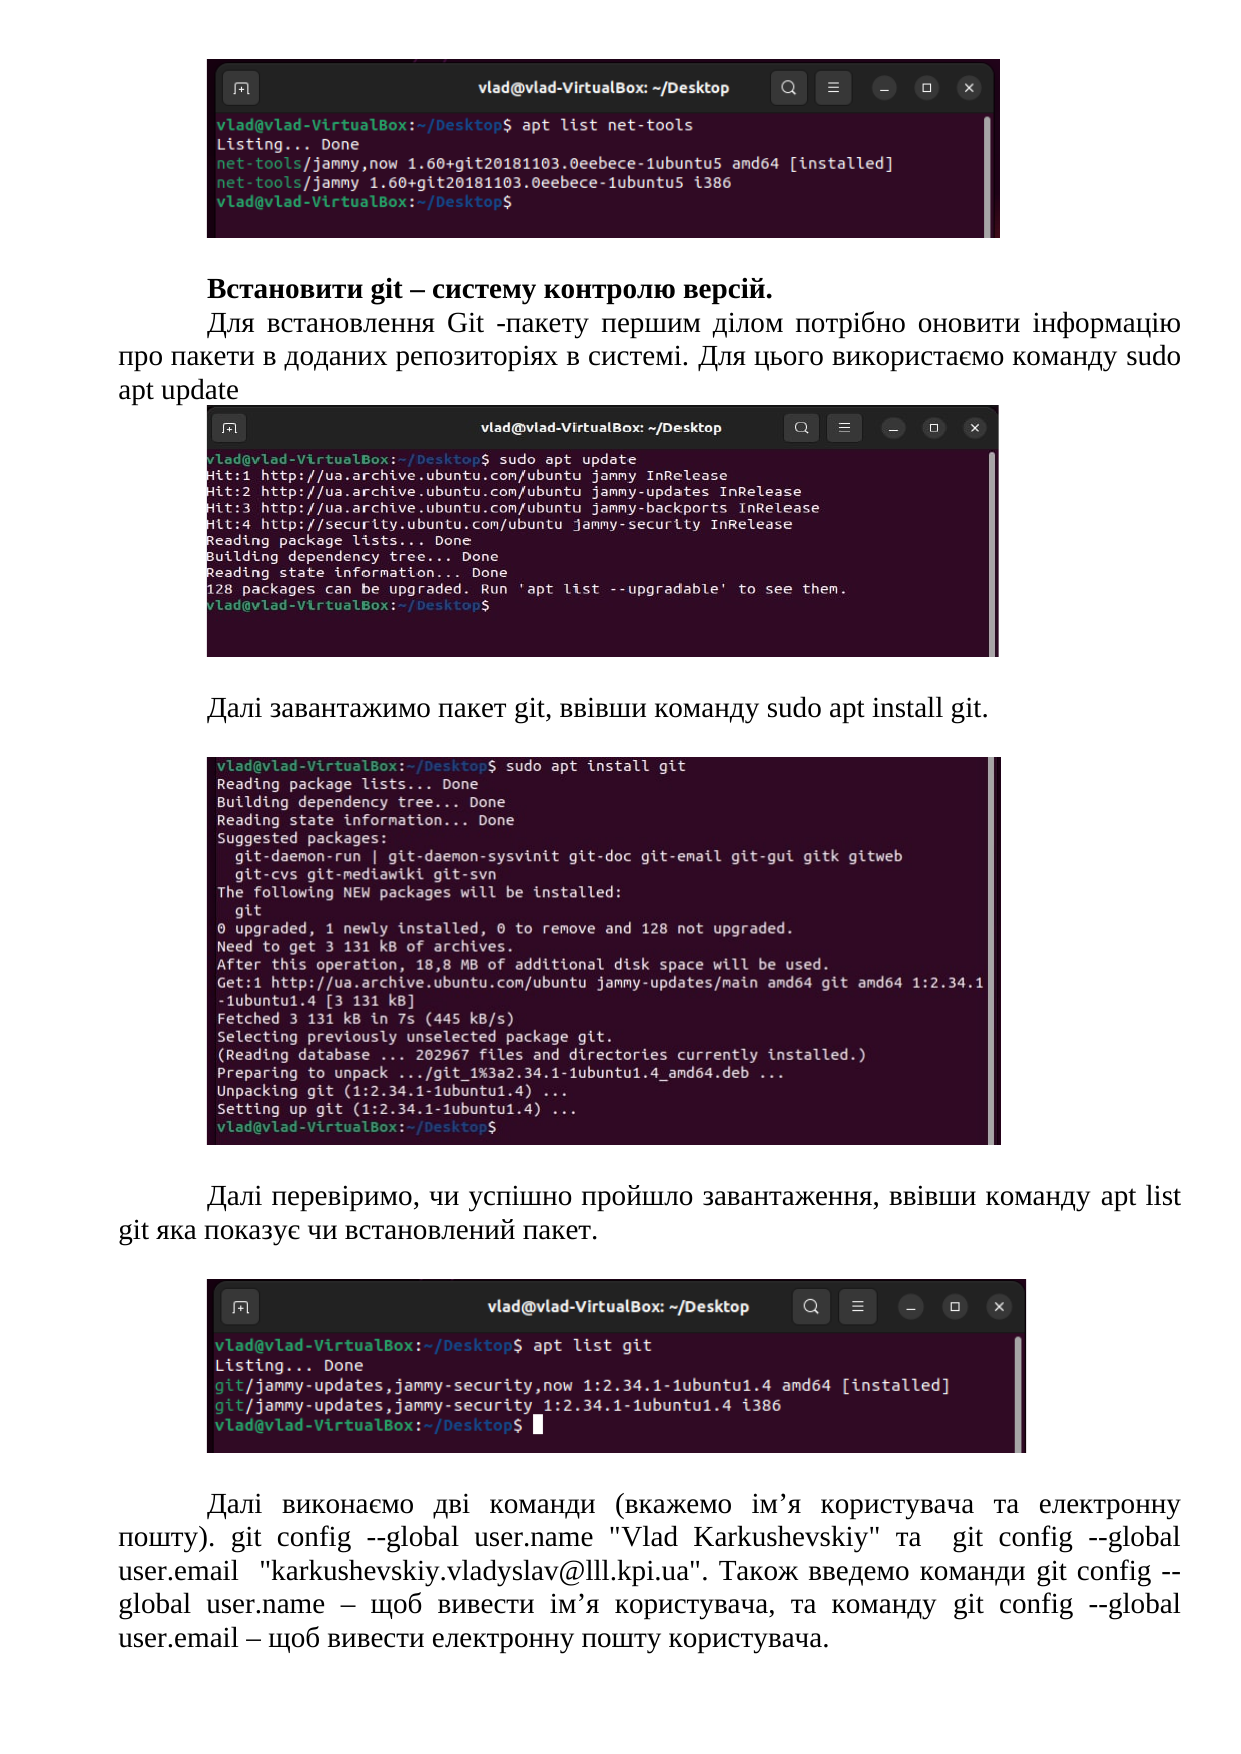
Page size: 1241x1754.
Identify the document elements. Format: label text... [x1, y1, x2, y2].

picture [206, 59, 1000, 238]
picture [206, 405, 999, 657]
text Далі виконаємо дві команди (вкажемо ім’я користувача та електронну пошту). git config --global user.name "Vlad Karkushevskiy" та git config --global user.email "karkushevskiy.vladyslav@lll.kpi.ua". Також введемо команди git config --global user.name – щоб вивести ім’я користувача, та команду git config --global user.email – щоб вивести електронну пошту користувача. [118, 1486, 1181, 1653]
text Далі завантажимо пакет git, ввівши команду sudo apt install git. [118, 690, 1181, 724]
text Встановити git – систему контролю версій. [118, 271, 1181, 305]
picture [206, 1279, 1027, 1453]
text Далі перевіримо, чи успішно пройшло завантаження, ввівши команду apt list git яка показує чи встановлений пакет. [118, 1178, 1181, 1246]
picture [206, 757, 1001, 1145]
text Для встановлення Git -пакету першим ділом потрібно оновити інформацію про пакети в доданих репозиторіях в системі. Для цього використаємо команду sudo apt update [118, 305, 1181, 406]
